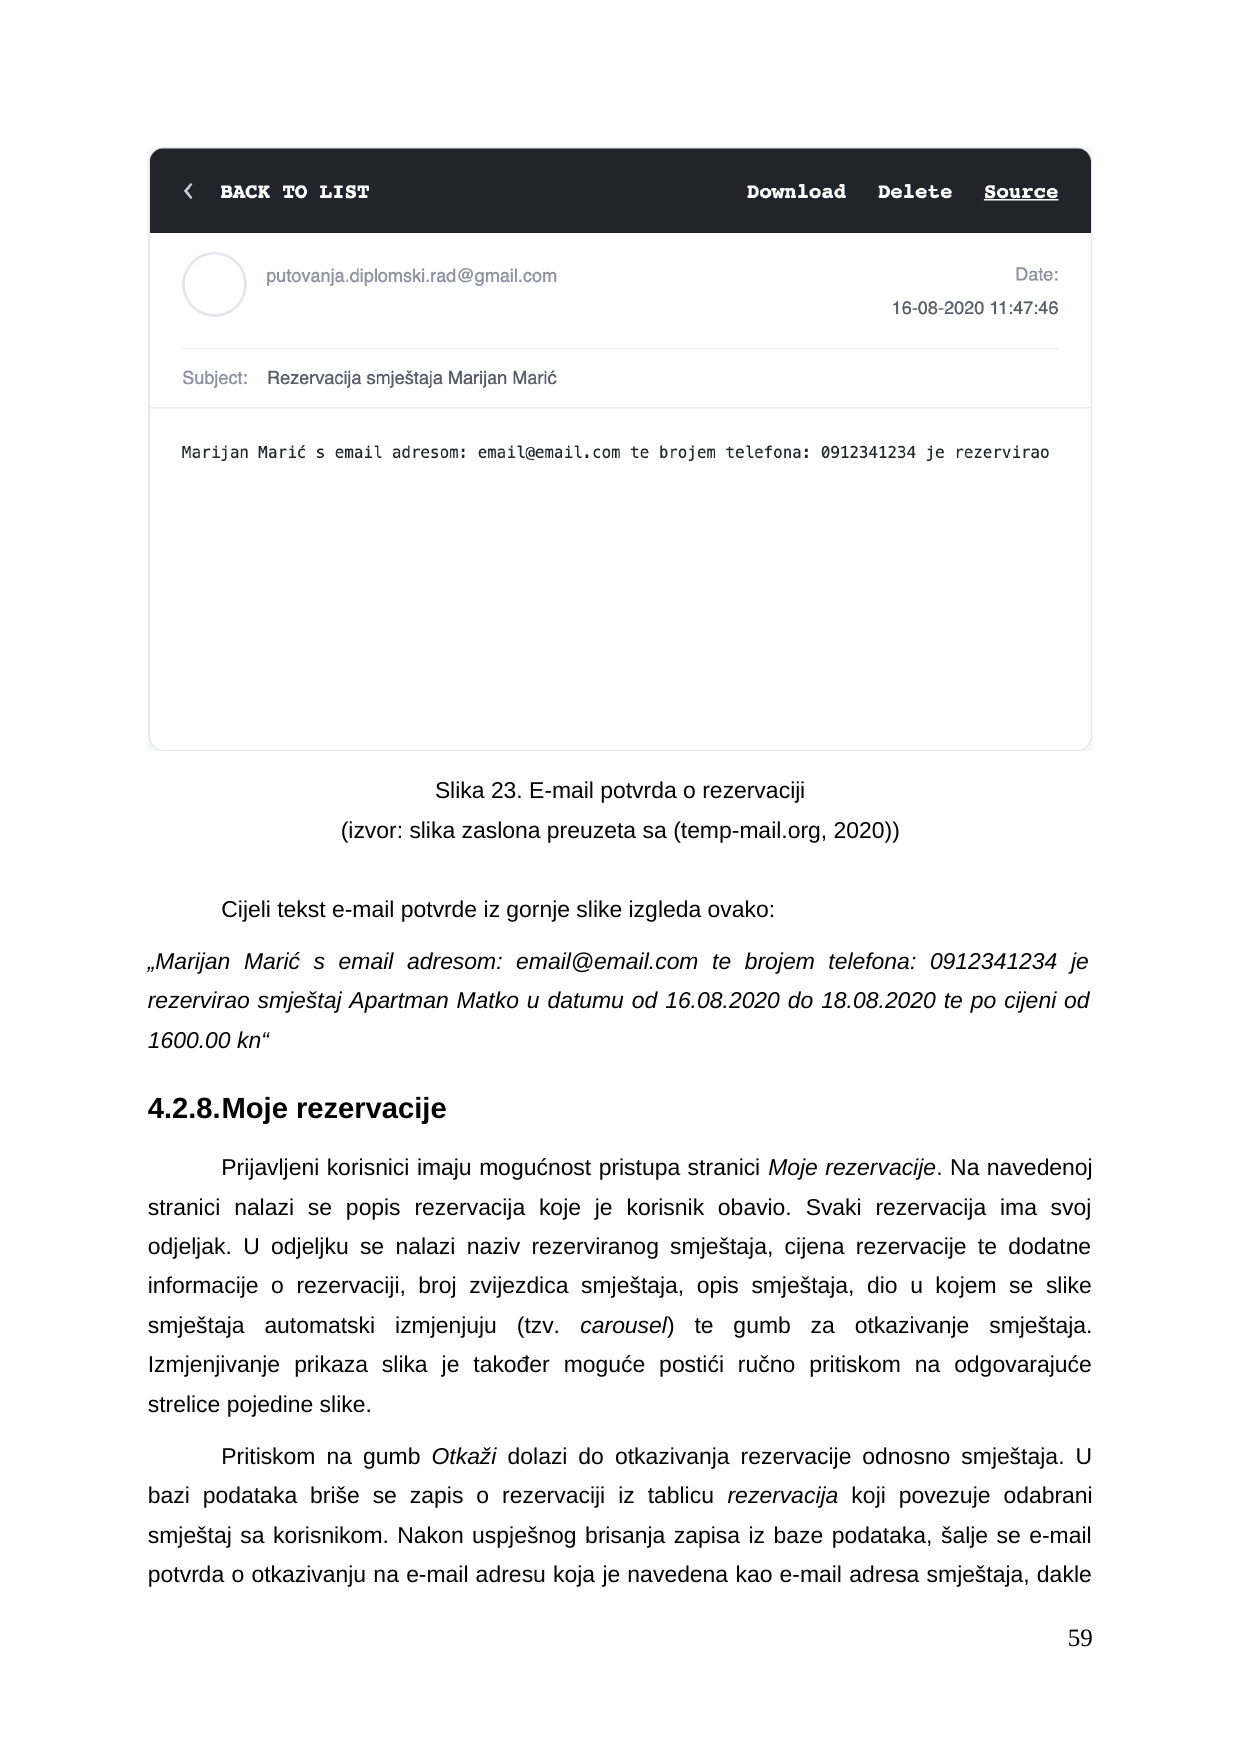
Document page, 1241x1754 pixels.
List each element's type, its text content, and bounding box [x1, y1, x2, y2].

text Prijavljeni korisnici imaju mogućnost pristupa stranici Moje rezervacije. Na navedenoj stranici nalazi se popis rezervacija koje je korisnik obavio. Svaki rezervacija ima svoj odjeljak. U odjeljku se nalazi naziv rezerviranog smještaja, cijena rezervacije te dodatne informacije o rezervaciji, broj zvijezdica smještaja, opis smještaja, dio u kojem se slike smještaja automatski izmjenjuju (tzv. carousel) te gumb za otkazivanje smještaja. Izmjenjivanje prikaza slika je također moguće postići ručno pritiskom na odgovarajuće strelice pojedine slike. [148, 1154, 1093, 1417]
text Slika 23. E-mail potvrda o rezervaciji [148, 777, 1093, 804]
text „Marijan Marić s email adresom: email@email.com te brojem telefona: 0912341234 je rezervirao smještaj Apartman Matko u datumu od 16.08.2020 do 18.08.2020 te po cijeni od 1600.00 kn“ [148, 948, 1093, 1053]
text Moje rezervacije [148, 1091, 1093, 1125]
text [148, 1443, 1093, 1588]
text (izvor: slika zaslona preuzeta sa (temp-mail.org, 2020)) [148, 817, 1093, 843]
text Cijeli tekst e-mail potvrde iz gornje slike izgleda ovako: [148, 896, 1093, 922]
picture [147, 147, 1093, 751]
